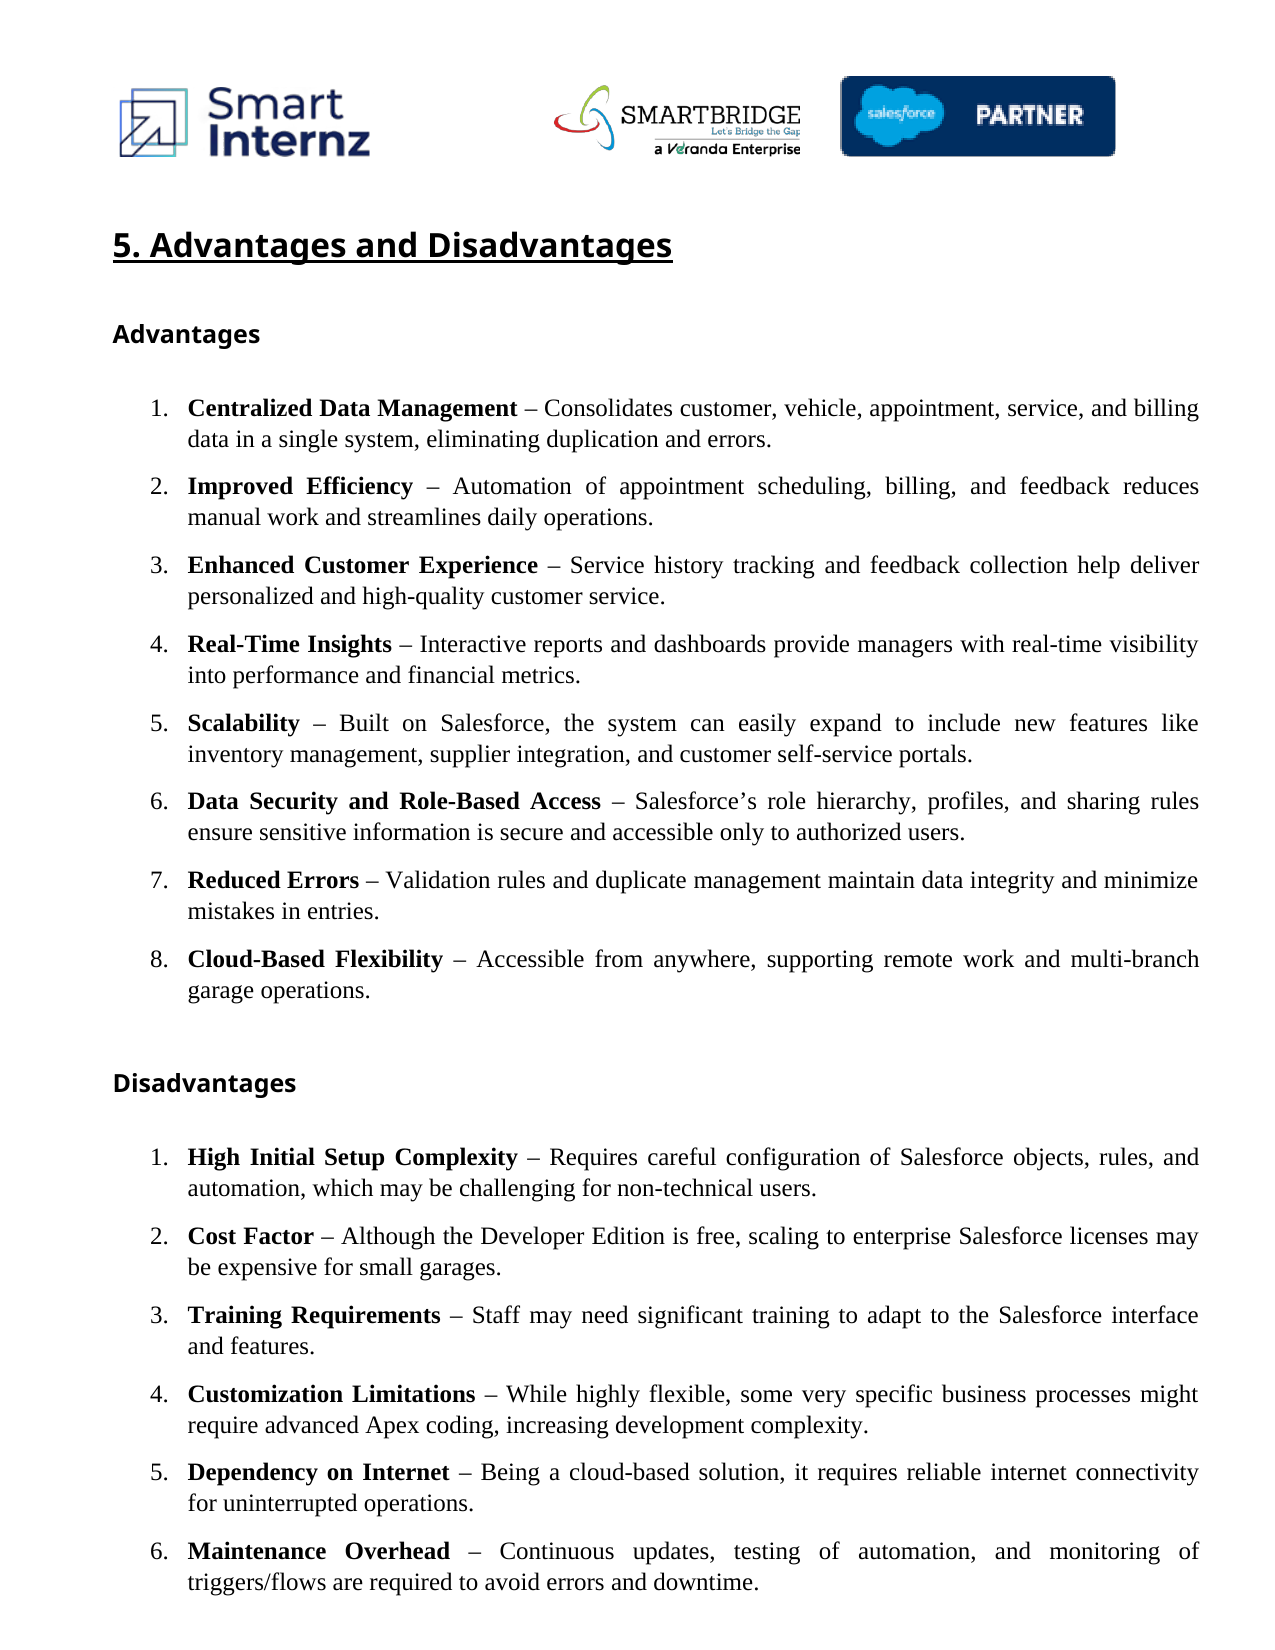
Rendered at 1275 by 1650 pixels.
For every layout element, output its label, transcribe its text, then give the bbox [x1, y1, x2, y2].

list High Initial Setup Complexity – Requires careful configuration of Salesforce objects, rules, and automation, which may be challenging for non-technical users. [150, 1142, 1200, 1202]
list Customization Limitations – While highly flexible, some very specific business processes might require advanced Apex coding, increasing development complexity. [150, 1379, 1200, 1438]
list Training Requirements – Staff may need significant training to adapt to the Salesforce interface and features. [150, 1300, 1200, 1360]
list Scalability – Built on Salesforce, the system can easily expand to include new features like inventory management, supplier integration, and customer self-service portals. [150, 708, 1200, 767]
list Cost Factor – Although the Developer Edition is free, scaling to enterprise Salesforce licenses may be expensive for small garages. [150, 1221, 1200, 1281]
list Dependency on Internet – Being a cloud-based solution, it requires reliable internet connectivity for uninterrupted operations. [150, 1457, 1200, 1517]
list Centralized Data Management – Consolidates customer, vehicle, appointment, service, and billing data in a single system, eliminating duplication and errors. [150, 393, 1200, 452]
text Disadvantages [112, 1066, 1200, 1100]
text 5. Advantages and Disadvantages [112, 222, 1200, 267]
list Real-Time Insights – Interactive reports and dashboards provide managers with real-time visibility into performance and financial metrics. [150, 629, 1200, 689]
list Data Security and Role-Based Access – Salesforce’s role hierarchy, profiles, and sharing rules ensure sensitive information is secure and accessible only to authorized users. [150, 786, 1200, 846]
list Enhanced Customer Experience – Service history tracking and feedback collection help deliver personalized and high-quality customer service. [150, 550, 1200, 610]
list Reduced Errors – Validation rules and duplicate management maintain data integrity and minimize mistakes in entries. [150, 865, 1200, 925]
list Maintenance Overhead – Continuous updates, testing of automation, and monitoring of triggers/flows are required to avoid errors and downtime. [150, 1536, 1200, 1596]
list Improved Efficiency – Automation of appointment scheduling, billing, and feedback reduces manual work and streamlines daily operations. [150, 471, 1200, 531]
list Cloud-Based Flexibility – Accessible from anywhere, supporting remote work and multi-branch garage operations. [150, 944, 1200, 1004]
text Advantages [112, 316, 1200, 350]
picture [553, 85, 800, 157]
picture [840, 76, 1116, 157]
picture [112, 87, 374, 157]
